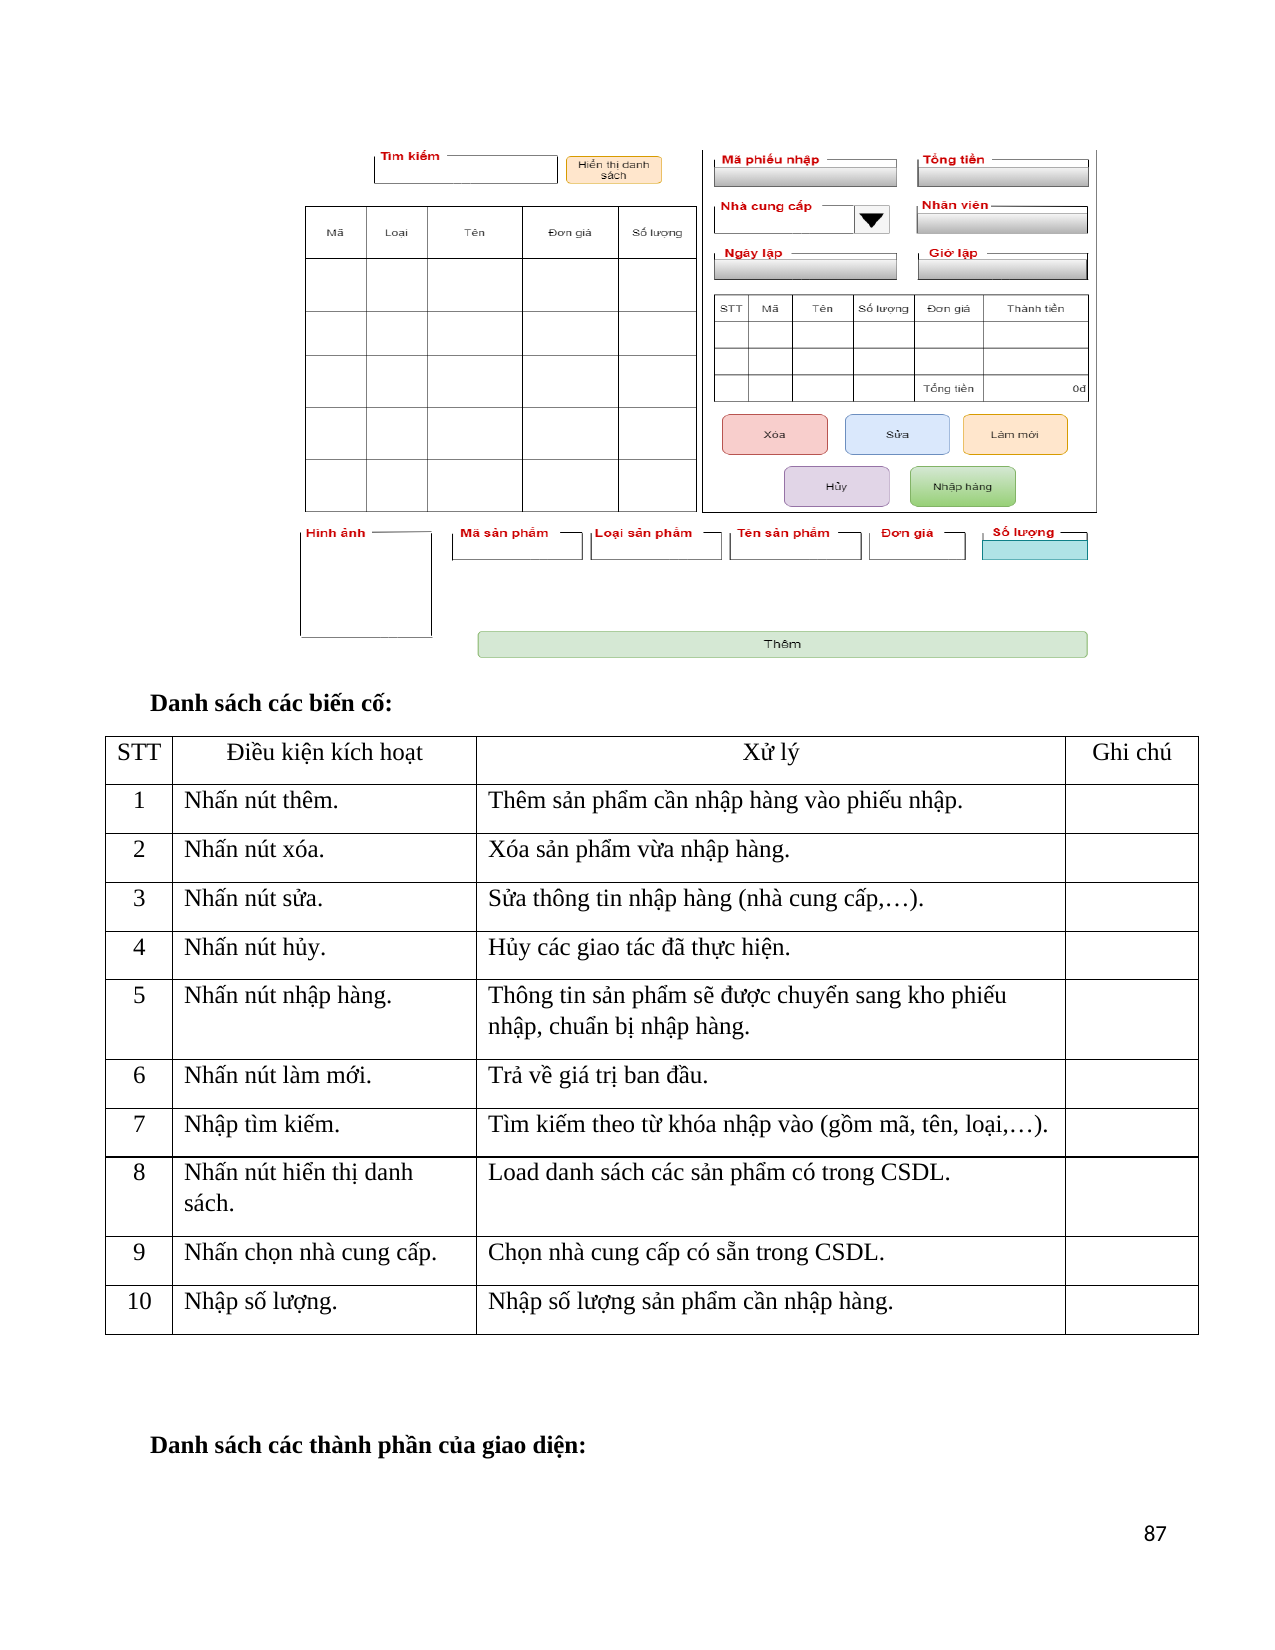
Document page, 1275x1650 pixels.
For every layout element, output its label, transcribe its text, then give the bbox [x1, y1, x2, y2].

table_cell 5 [106, 980, 172, 1059]
table_cell 8 [106, 1158, 172, 1236]
table_cell Tìm kiếm theo từ khóa nhập vào (gồm mã, tên, loại,…). [477, 1109, 1065, 1156]
table_cell [1066, 834, 1198, 882]
table_cell [1066, 1158, 1198, 1236]
table_cell Nhấn nút thêm. [173, 785, 476, 833]
table_cell [1066, 785, 1198, 833]
table_cell 3 [106, 883, 172, 931]
table_cell Sửa thông tin nhập hàng (nhà cung cấp,…). [477, 883, 1065, 931]
table_cell 4 [106, 932, 172, 979]
text Danh sách các thành phần của giao diện: [150, 1430, 1167, 1459]
table_cell [1066, 980, 1198, 1059]
table_cell Nhấn nút hủy. [173, 932, 476, 979]
table_cell Nhấn chọn nhà cung cấp. [173, 1237, 476, 1285]
table_cell Load danh sách các sản phẩm có trong CSDL. [477, 1158, 1065, 1236]
table_cell Nhập tìm kiếm. [173, 1109, 476, 1156]
text Danh sách các biến cố: [150, 688, 1167, 717]
table_cell 2 [106, 834, 172, 882]
table_cell 1 [106, 785, 172, 833]
table_cell Nhấn nút làm mới. [173, 1060, 476, 1108]
picture [300, 150, 1097, 658]
table_header STT [106, 737, 172, 784]
table_cell Nhấn nút hiển thị danh sách. [173, 1158, 476, 1236]
table_cell 10 [106, 1286, 172, 1333]
table_cell Hủy các giao tác đã thực hiện. [477, 932, 1065, 979]
table_cell [1066, 883, 1198, 931]
table_cell [1066, 1060, 1198, 1108]
table_cell Thông tin sản phẩm sẽ được chuyển sang kho phiếu nhập, chuẩn bị nhập hàng. [477, 980, 1065, 1059]
table_cell [1066, 1109, 1198, 1156]
table_cell Nhập số lượng sản phẩm cần nhập hàng. [477, 1286, 1065, 1333]
table_header Điều kiện kích hoạt [173, 737, 476, 784]
table_cell 6 [106, 1060, 172, 1108]
table_header Ghi chú [1066, 737, 1198, 784]
table_cell Nhập số lượng. [173, 1286, 476, 1333]
table_cell Chọn nhà cung cấp có sẵn trong CSDL. [477, 1237, 1065, 1285]
table_cell Trả về giá trị ban đầu. [477, 1060, 1065, 1108]
table_cell Nhấn nút sửa. [173, 883, 476, 931]
table_cell 9 [106, 1237, 172, 1285]
table_cell [1066, 1237, 1198, 1285]
table_cell 7 [106, 1109, 172, 1156]
table_cell Nhấn nút xóa. [173, 834, 476, 882]
table_cell [1066, 932, 1198, 979]
table_cell Xóa sản phẩm vừa nhập hàng. [477, 834, 1065, 882]
table_cell Thêm sản phẩm cần nhập hàng vào phiếu nhập. [477, 785, 1065, 833]
table_header Xử lý [477, 737, 1065, 784]
table_cell [1066, 1286, 1198, 1333]
table_cell Nhấn nút nhập hàng. [173, 980, 476, 1059]
